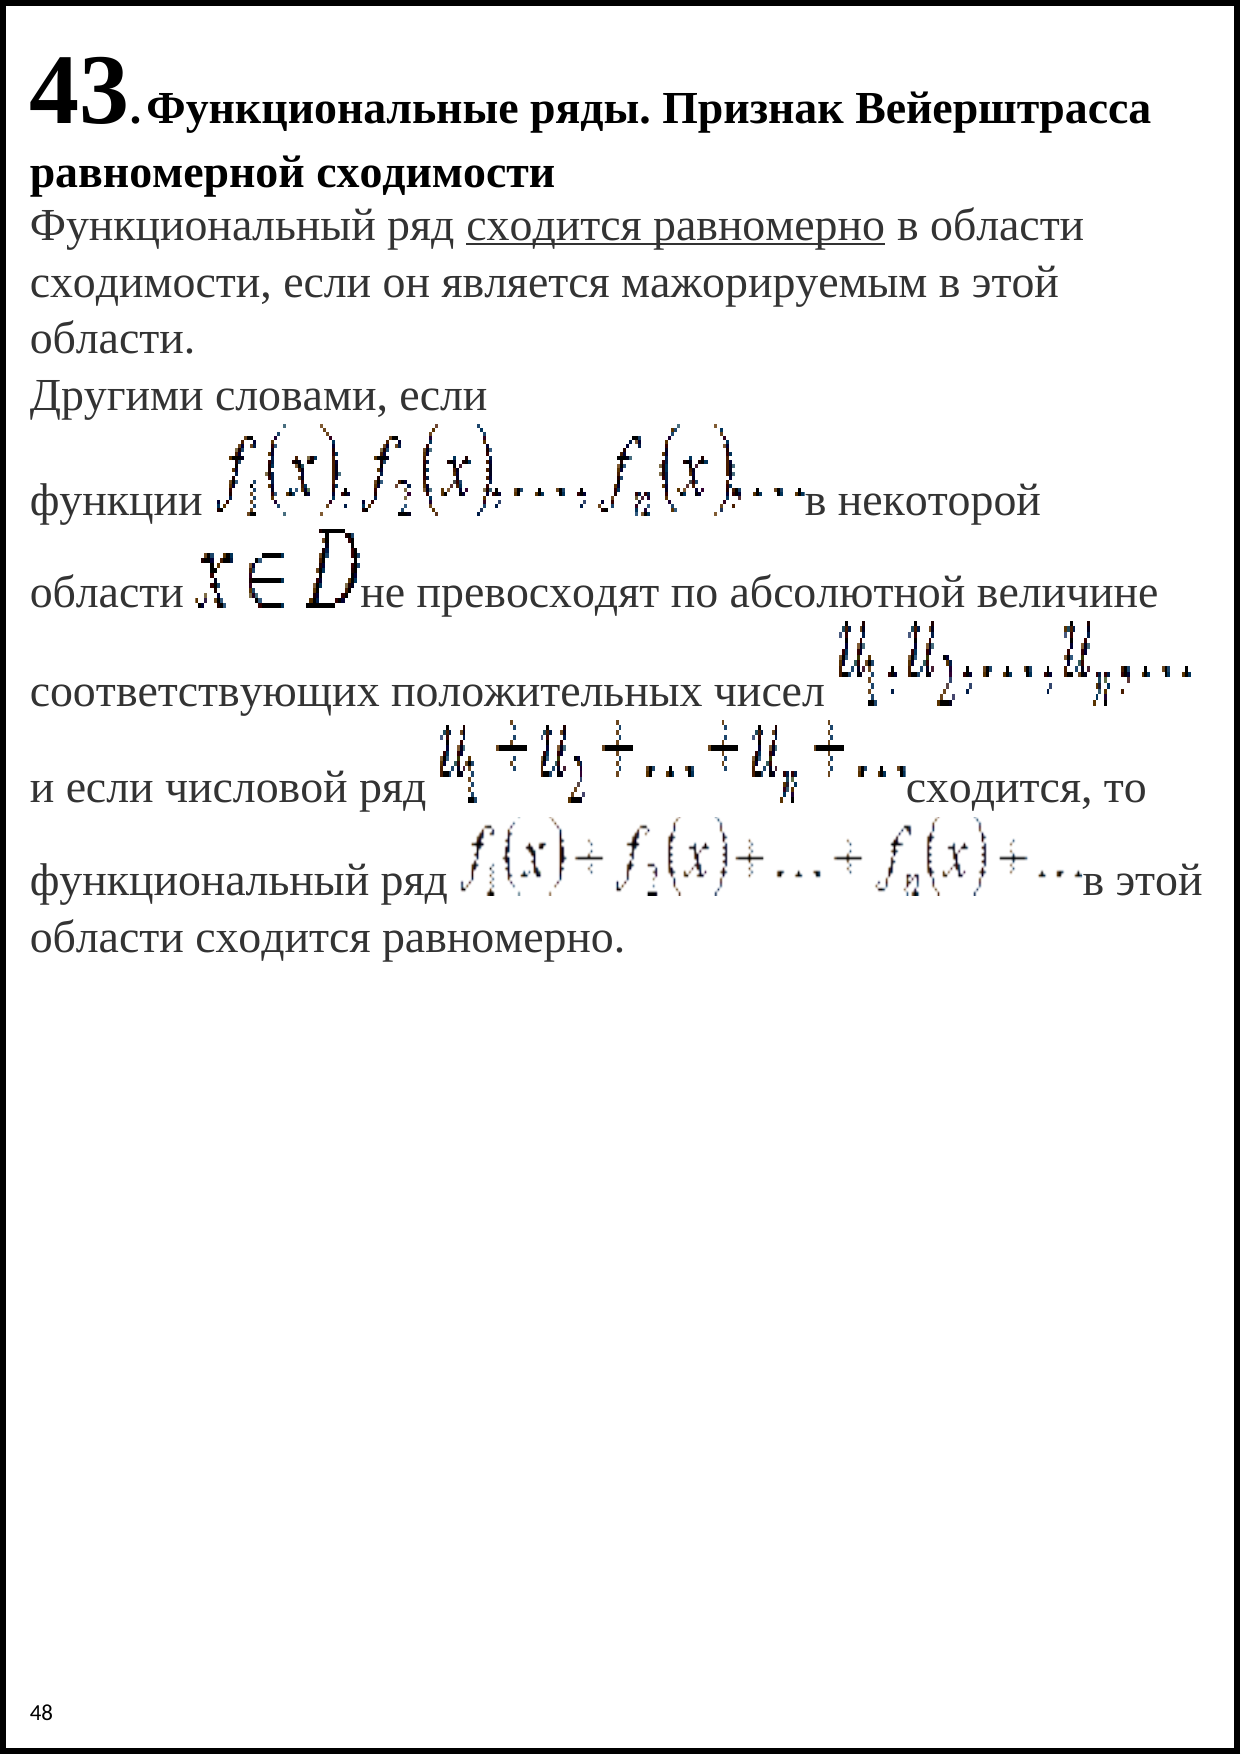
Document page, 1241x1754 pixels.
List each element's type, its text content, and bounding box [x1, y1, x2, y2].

picture [837, 621, 1191, 706]
picture [195, 529, 360, 608]
text 43. Функциональные ряды. Признак Вейерштрасса равномерной сходимости [29, 29, 1211, 197]
picture [459, 817, 1083, 896]
text Функциональный ряд сходится равномерно в области сходимости, если он является мажорируемым в этой области. [29, 197, 1211, 364]
picture [214, 424, 805, 516]
picture [438, 720, 906, 803]
